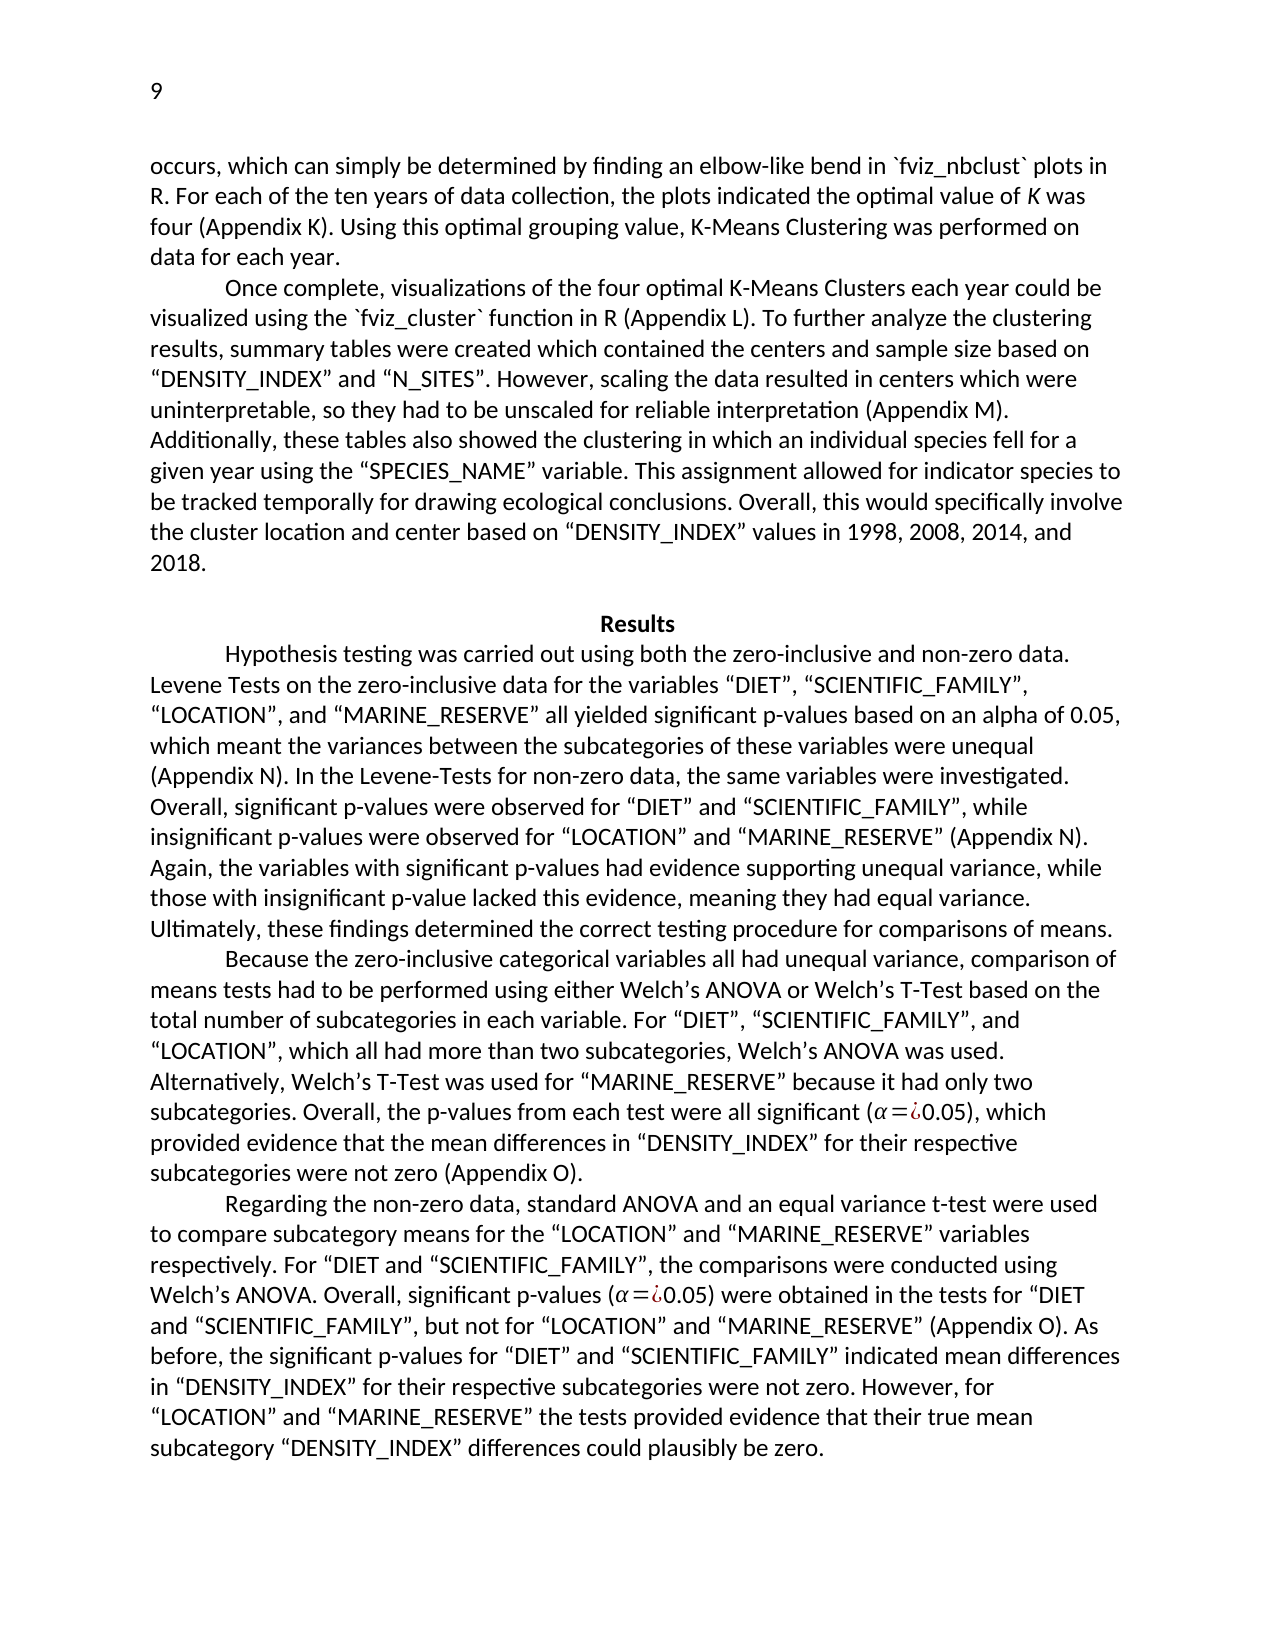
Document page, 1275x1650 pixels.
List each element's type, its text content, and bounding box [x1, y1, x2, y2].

text Regarding the non-zero data, standard ANOVA and an equal variance t-test were used to compare subcategory means for the “LOCATION” and “MARINE_RESERVE” variables respectively. For “DIET and “SCIENTIFIC_FAMILY”, the comparisons were conducted using Welch’s ANOVA. Overall, significant p-values (0.05) were obtained in the tests for “DIET and “SCIENTIFIC_FAMILY”, but not for “LOCATION” and “MARINE_RESERVE” (Appendix O). As before, the significant p-values for “DIET” and “SCIENTIFIC_FAMILY” indicated mean differences in “DENSITY_INDEX” for their respective subcategories were not zero. However, for “LOCATION” and “MARINE_RESERVE” the tests provided evidence that their true mean subcategory “DENSITY_INDEX” differences could plausibly be zero. [150, 1188, 1125, 1462]
text Hypothesis testing was carried out using both the zero-inclusive and non-zero data. Levene Tests on the zero-inclusive data for the variables “DIET”, “SCIENTIFIC_FAMILY”, “LOCATION”, and “MARINE_RESERVE” all yielded significant p-values based on an alpha of 0.05, which meant the variances between the subcategories of these variables were unequal (Appendix N). In the Levene-Tests for non-zero data, the same variables were investigated. Overall, significant p-values were observed for “DIET” and “SCIENTIFIC_FAMILY”, while insignificant p-values were observed for “LOCATION” and “MARINE_RESERVE” (Appendix N). Again, the variables with significant p-values had evidence supporting unequal variance, while those with insignificant p-value lacked this evidence, meaning they had equal variance. Ultimately, these findings determined the correct testing procedure for comparisons of means. [150, 638, 1125, 943]
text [150, 150, 1125, 272]
text Once complete, visualizations of the four optimal K-Means Clusters each year could be visualized using the `fviz_cluster` function in R (Appendix L). To further analyze the clustering results, summary tables were created which contained the centers and sample size based on “DENSITY_INDEX” and “N_SITES”. However, scaling the data resulted in centers which were uninterpretable, so they had to be unscaled for reliable interpretation (Appendix M). [150, 272, 1125, 425]
text Results [150, 608, 1125, 638]
text Because the zero-inclusive categorical variables all had unequal variance, comparison of means tests had to be performed using either Welch’s ANOVA or Welch’s T-Test based on the total number of subcategories in each variable. For “DIET”, “SCIENTIFIC_FAMILY”, and “LOCATION”, which all had more than two subcategories, Welch’s ANOVA was used. Alternatively, Welch’s T-Test was used for “MARINE_RESERVE” because it had only two subcategories. Overall, the p-values from each test were all significant (0.05), which provided evidence that the mean differences in “DENSITY_INDEX” for their respective subcategories were not zero (Appendix O). [150, 943, 1125, 1188]
text Additionally, these tables also showed the clustering in which an individual species fell for a given year using the “SPECIES_NAME” variable. This assignment allowed for indicator species to be tracked temporally for drawing ecological conclusions. Overall, this would specifically involve the cluster location and center based on “DENSITY_INDEX” values in 1998, 2008, 2014, and 2018. [150, 425, 1125, 577]
